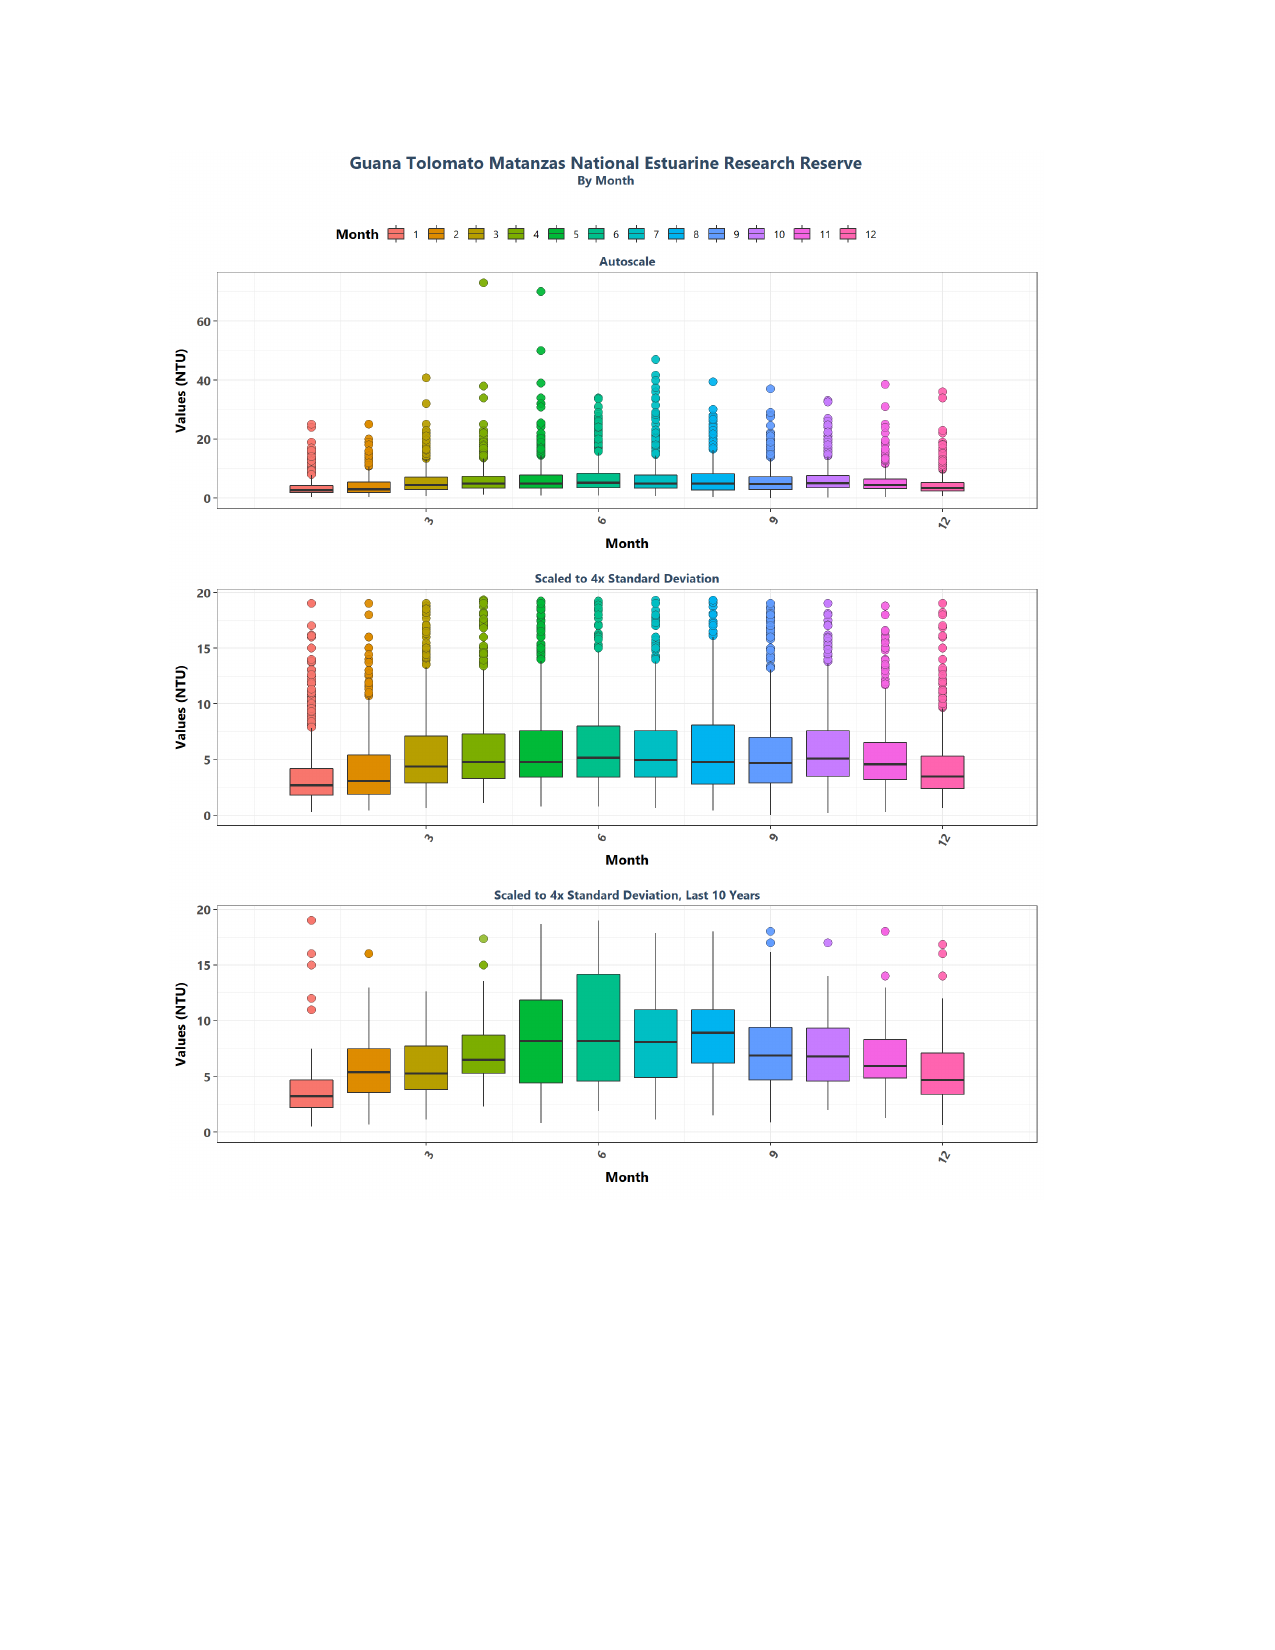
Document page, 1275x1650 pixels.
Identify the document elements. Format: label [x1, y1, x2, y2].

picture [168, 150, 1044, 1200]
